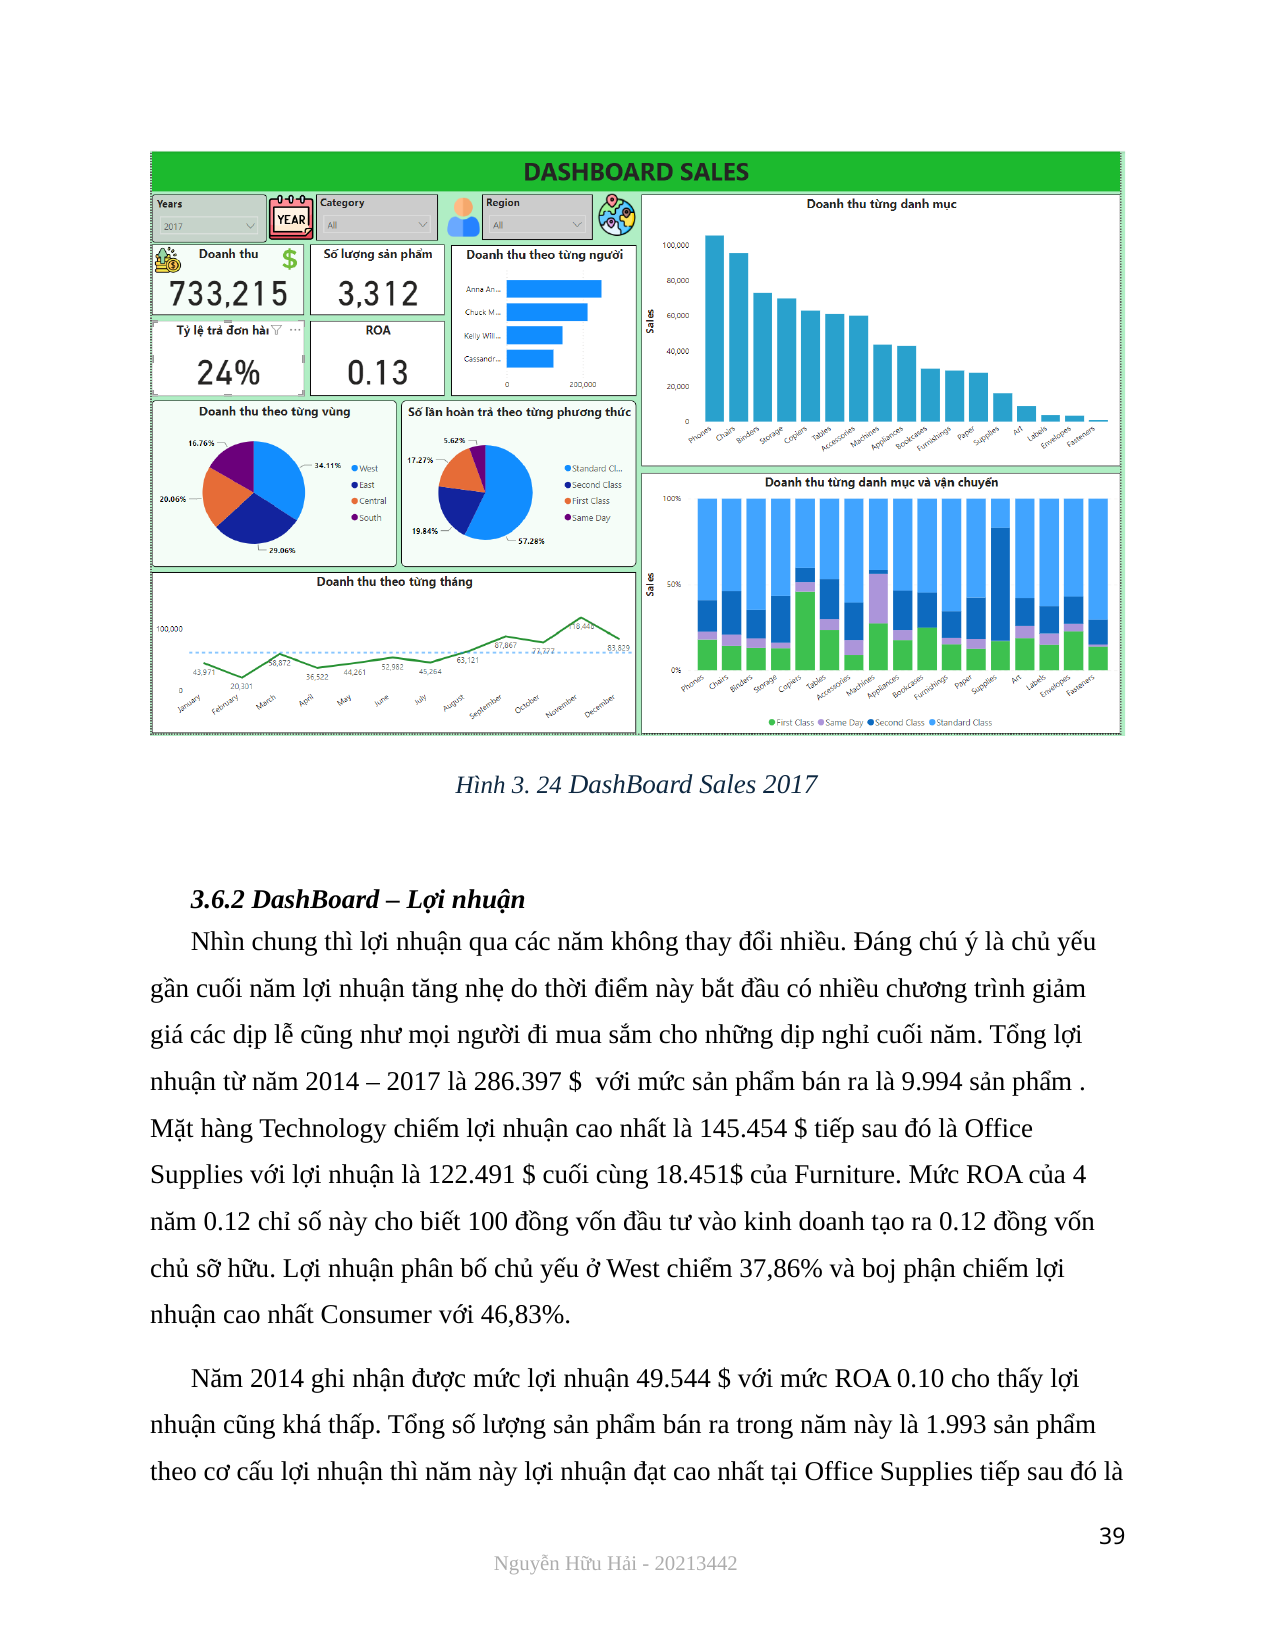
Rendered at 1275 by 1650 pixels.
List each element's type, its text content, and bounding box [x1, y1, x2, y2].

text Hình 3. 24 DashBoard Sales 2017 [150, 768, 1125, 799]
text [150, 1362, 1125, 1486]
subtitle 3.6.2 DashBoard – Lợi nhuận [150, 883, 1125, 914]
picture [150, 150, 1125, 736]
text Nhìn chung thì lợi nhuận qua các năm không thay đổi nhiều. Đáng chú ý là chủ yếu gần cuối năm lợi nhuận tăng nhẹ do thời điểm này bắt đầu có nhiều chương trình giảm giá các dịp lễ cũng như mọi người đi mua sắm cho những dịp nghỉ cuối năm. Tổng lợi nhuận từ năm 2014 – 2017 là 286.397 $ với mức sản phẩm bán ra là 9.994 sản phẩm . Mặt hàng Technology chiếm lợi nhuận cao nhất là 145.454 $ tiếp sau đó là Office Supplies với lợi nhuận là 122.491 $ cuối cùng 18.451$ của Furniture. Mức ROA của 4 năm 0.12 chỉ số này cho biết 100 đồng vốn đầu tư vào kinh doanh tạo ra 0.12 đồng vốn chủ sỡ hữu. Lợi nhuận phân bố chủ yếu ở West chiểm 37,86% và boj phận chiếm lợi nhuận cao nhất Consumer với 46,83%. [150, 925, 1125, 1329]
